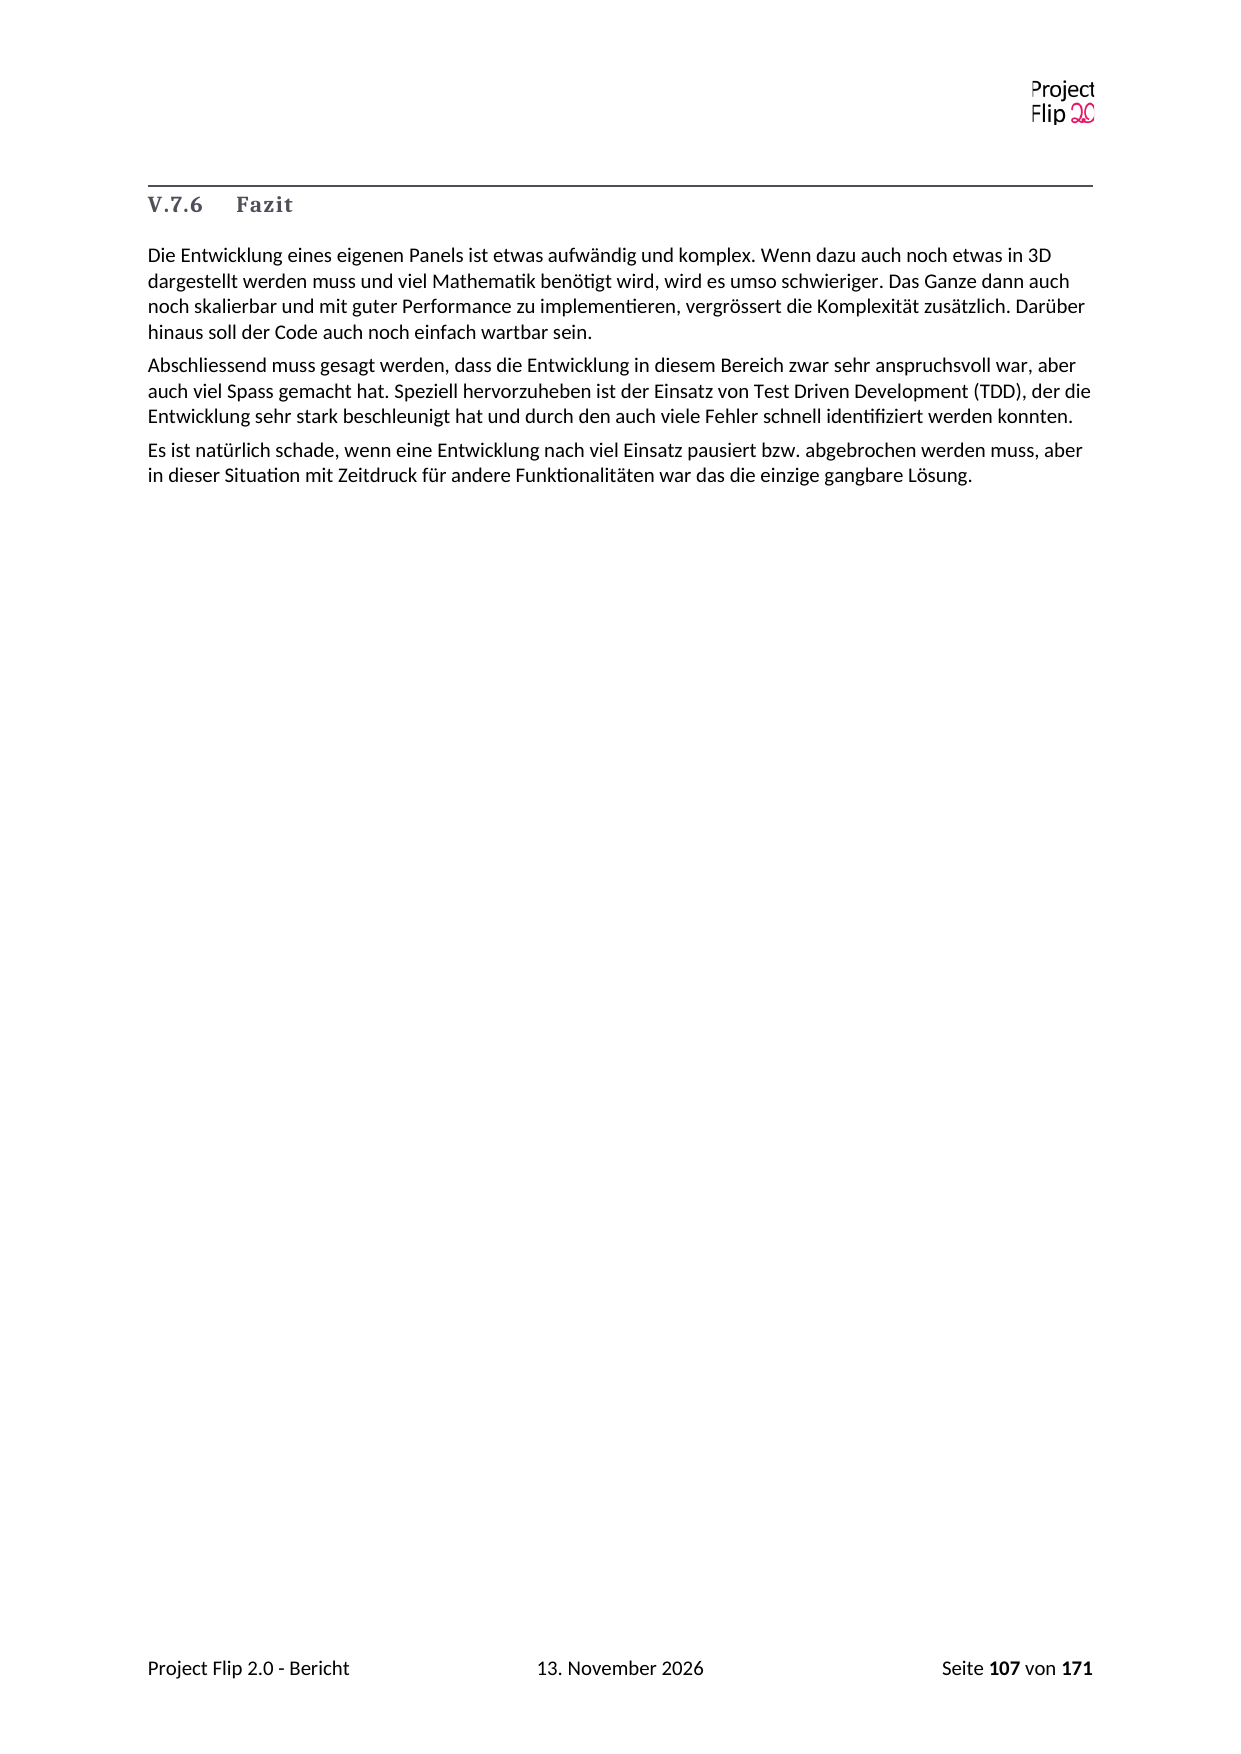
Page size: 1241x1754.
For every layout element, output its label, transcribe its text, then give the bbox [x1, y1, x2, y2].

text Es ist natürlich schade, wenn eine Entwicklung nach viel Einsatz pausiert bzw. abgebrochen werden muss, aber in dieser Situation mit Zeitdruck für andere Funktionalitäten war das die einzige gangbare Lösung. [148, 437, 1093, 488]
text Die Entwicklung eines eigenen Panels ist etwas aufwändig und komplex. Wenn dazu auch noch etwas in 3D dargestellt werden muss und viel Mathematik benötigt wird, wird es umso schwieriger. Das Ganze dann auch noch skalierbar und mit guter Performance zu implementieren, vergrössert die Komplexität zusätzlich. Darüber hinaus soll der Code auch noch einfach wartbar sein. [148, 243, 1093, 344]
text Abschliessend muss gesagt werden, dass die Entwicklung in diesem Bereich zwar sehr anspruchsvoll war, aber auch viel Spass gemacht hat. Speziell hervorzuheben ist der Einsatz von Test Driven Development (TDD), der die Entwicklung sehr stark beschleunigt hat und durch den auch viele Fehler schnell identifiziert werden konnten. [148, 353, 1093, 429]
picture [1081, 79, 1097, 124]
subtitle Fazit [148, 187, 1093, 218]
